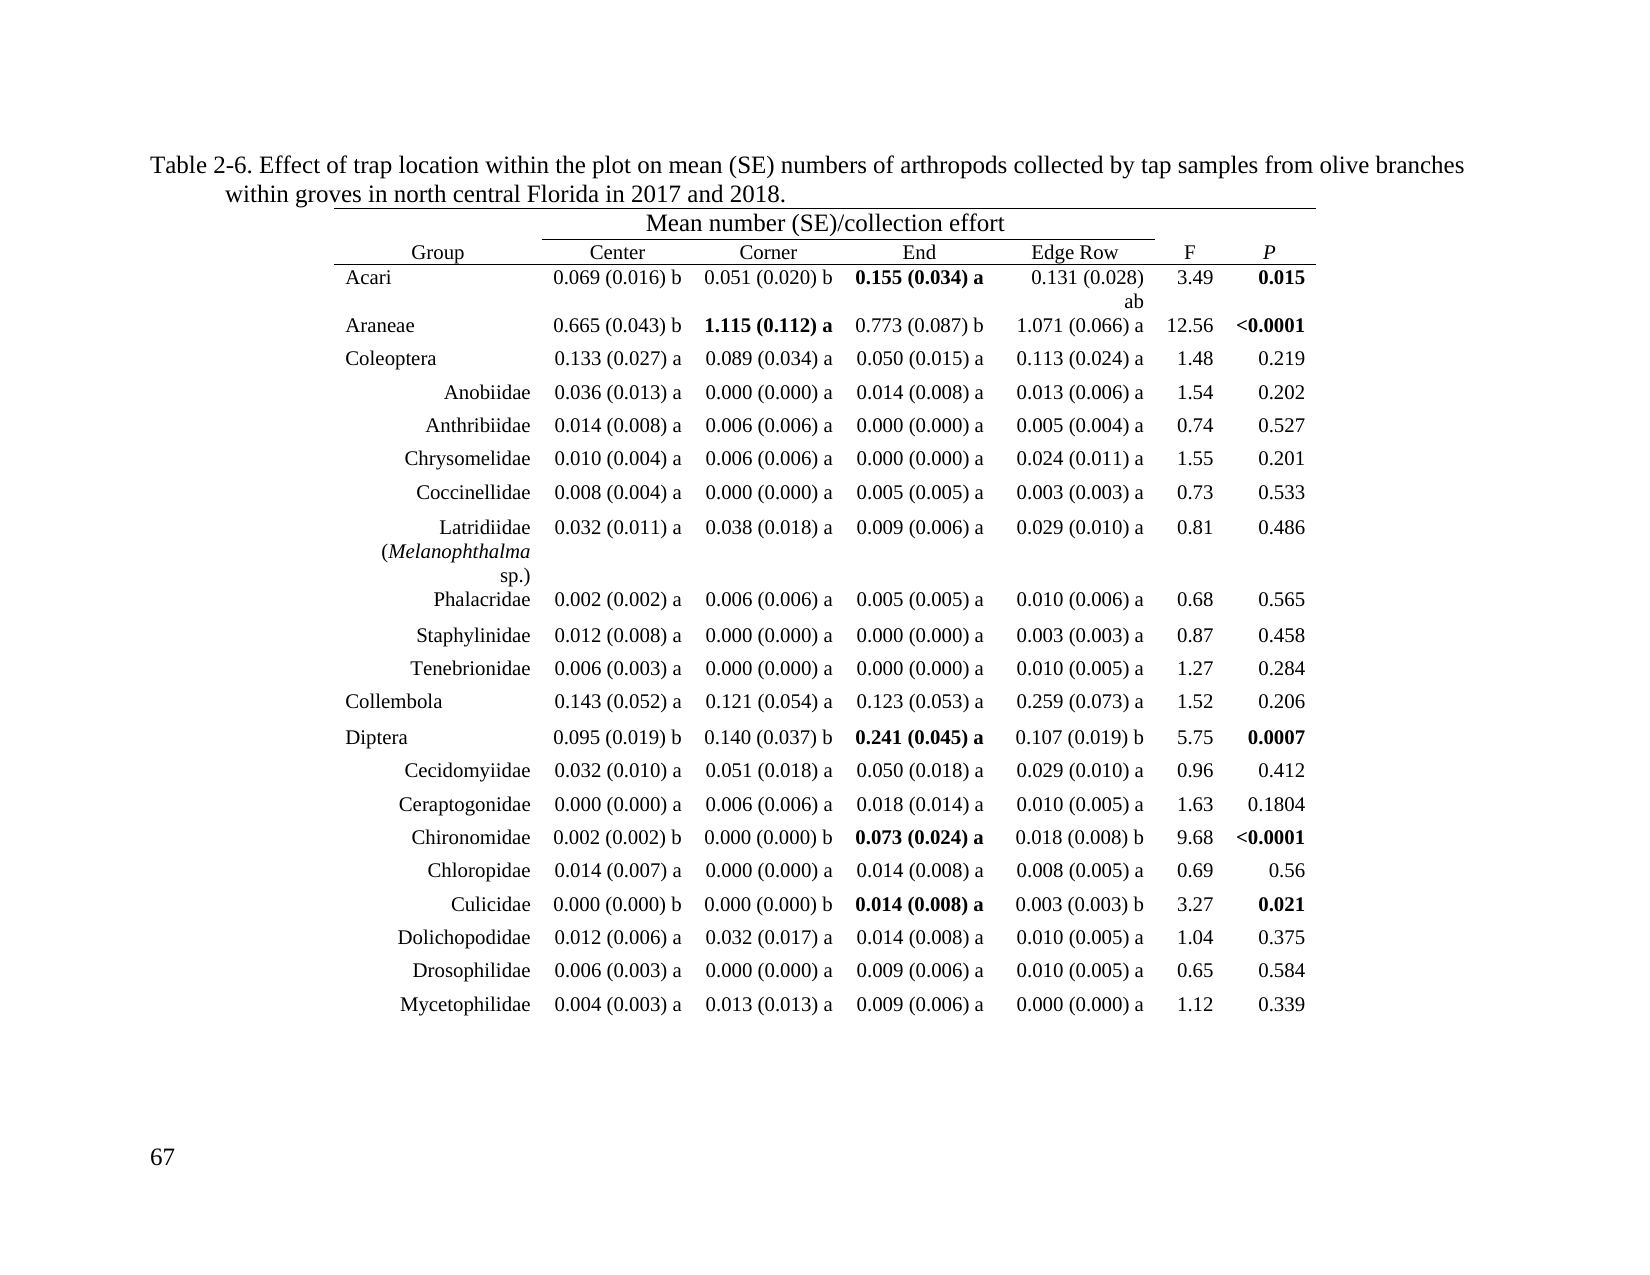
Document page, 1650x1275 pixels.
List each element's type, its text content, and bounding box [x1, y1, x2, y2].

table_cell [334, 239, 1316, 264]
text Table 2-6. Effect of trap location within the plot on mean (SE) numbers of arthropods collected by tap samples from olive branches within groves in north central Florida in 2017 and 2018. [150, 150, 1500, 207]
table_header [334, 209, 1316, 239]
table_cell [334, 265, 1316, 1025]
